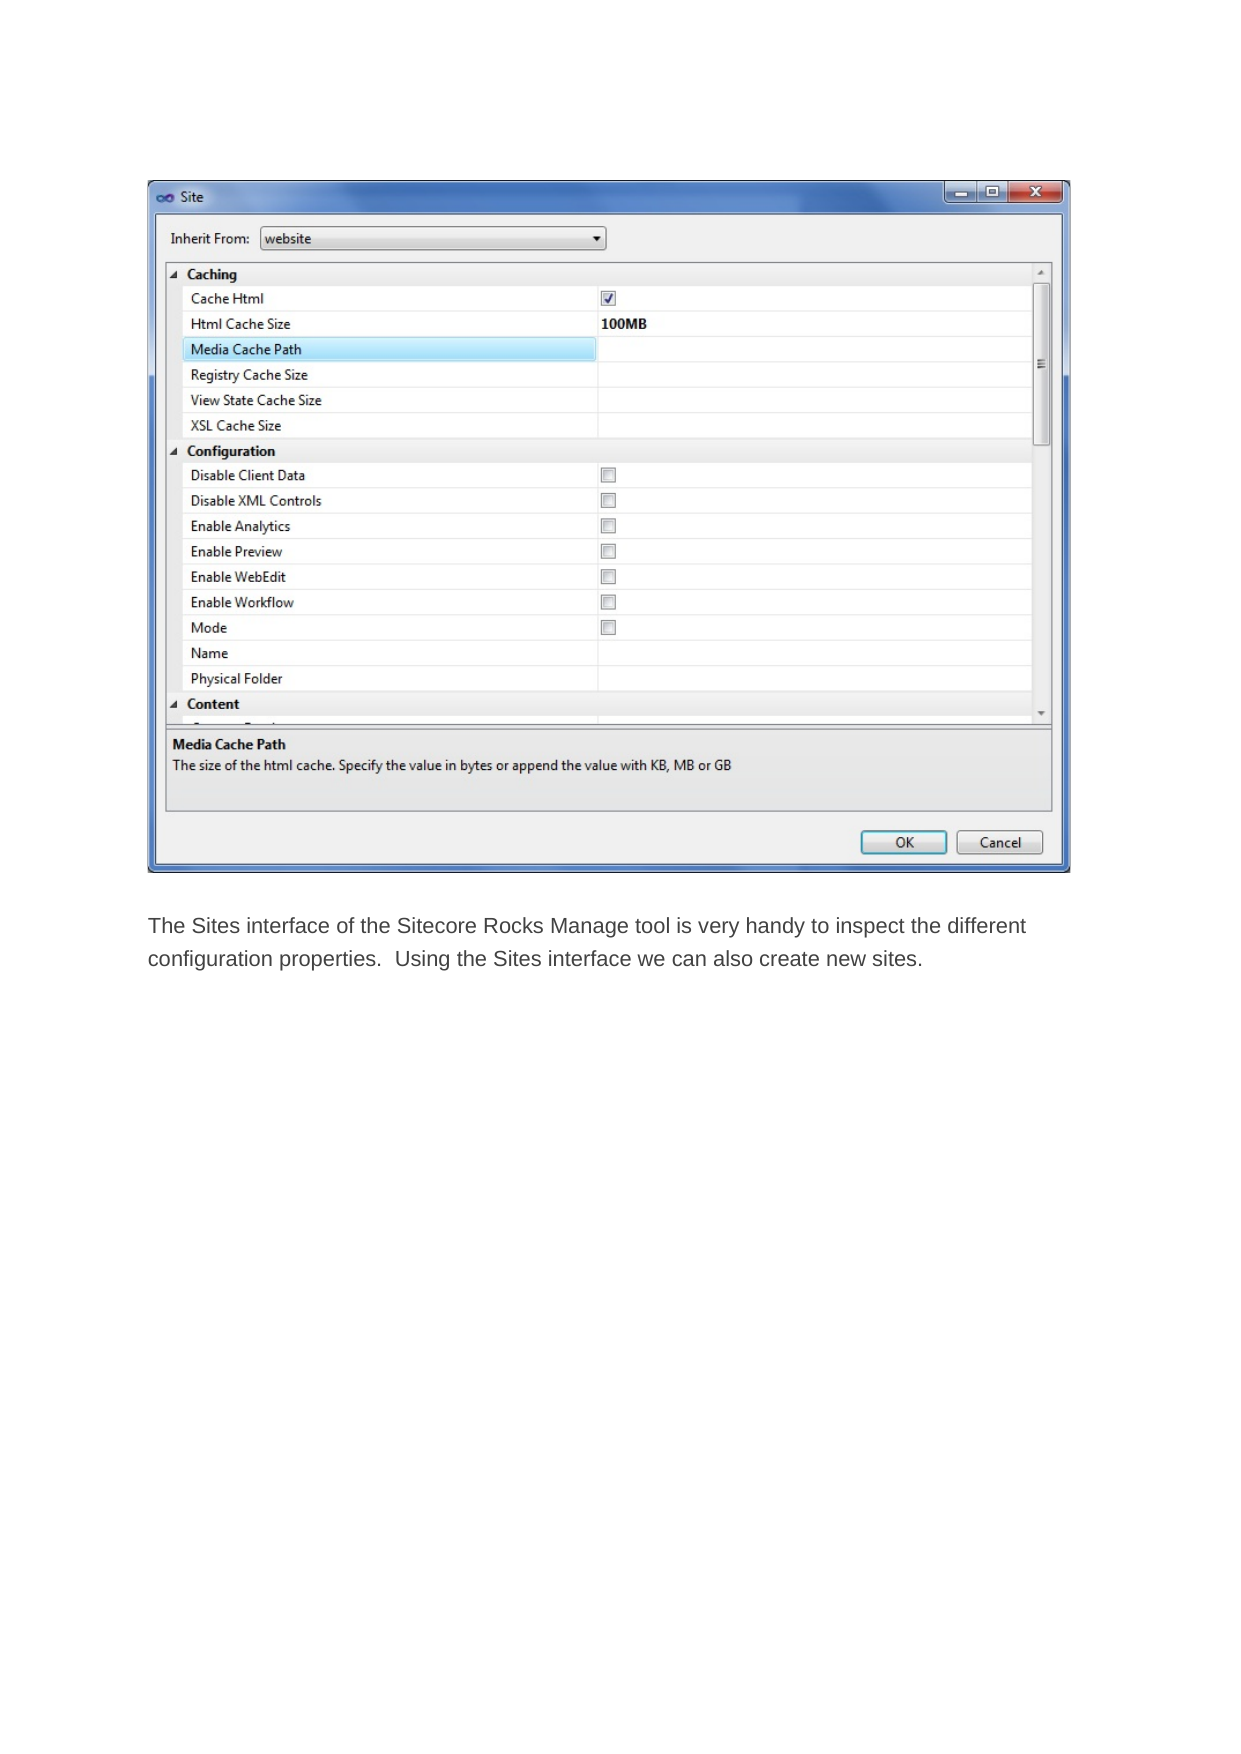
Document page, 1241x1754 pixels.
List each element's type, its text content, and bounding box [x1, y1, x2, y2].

text The Sites interface of the Sitecore Rocks Manage tool is very handy to inspect the different configuration properties. Using the Sites interface we can also create new sites. [148, 905, 1093, 971]
picture [147, 180, 1071, 873]
